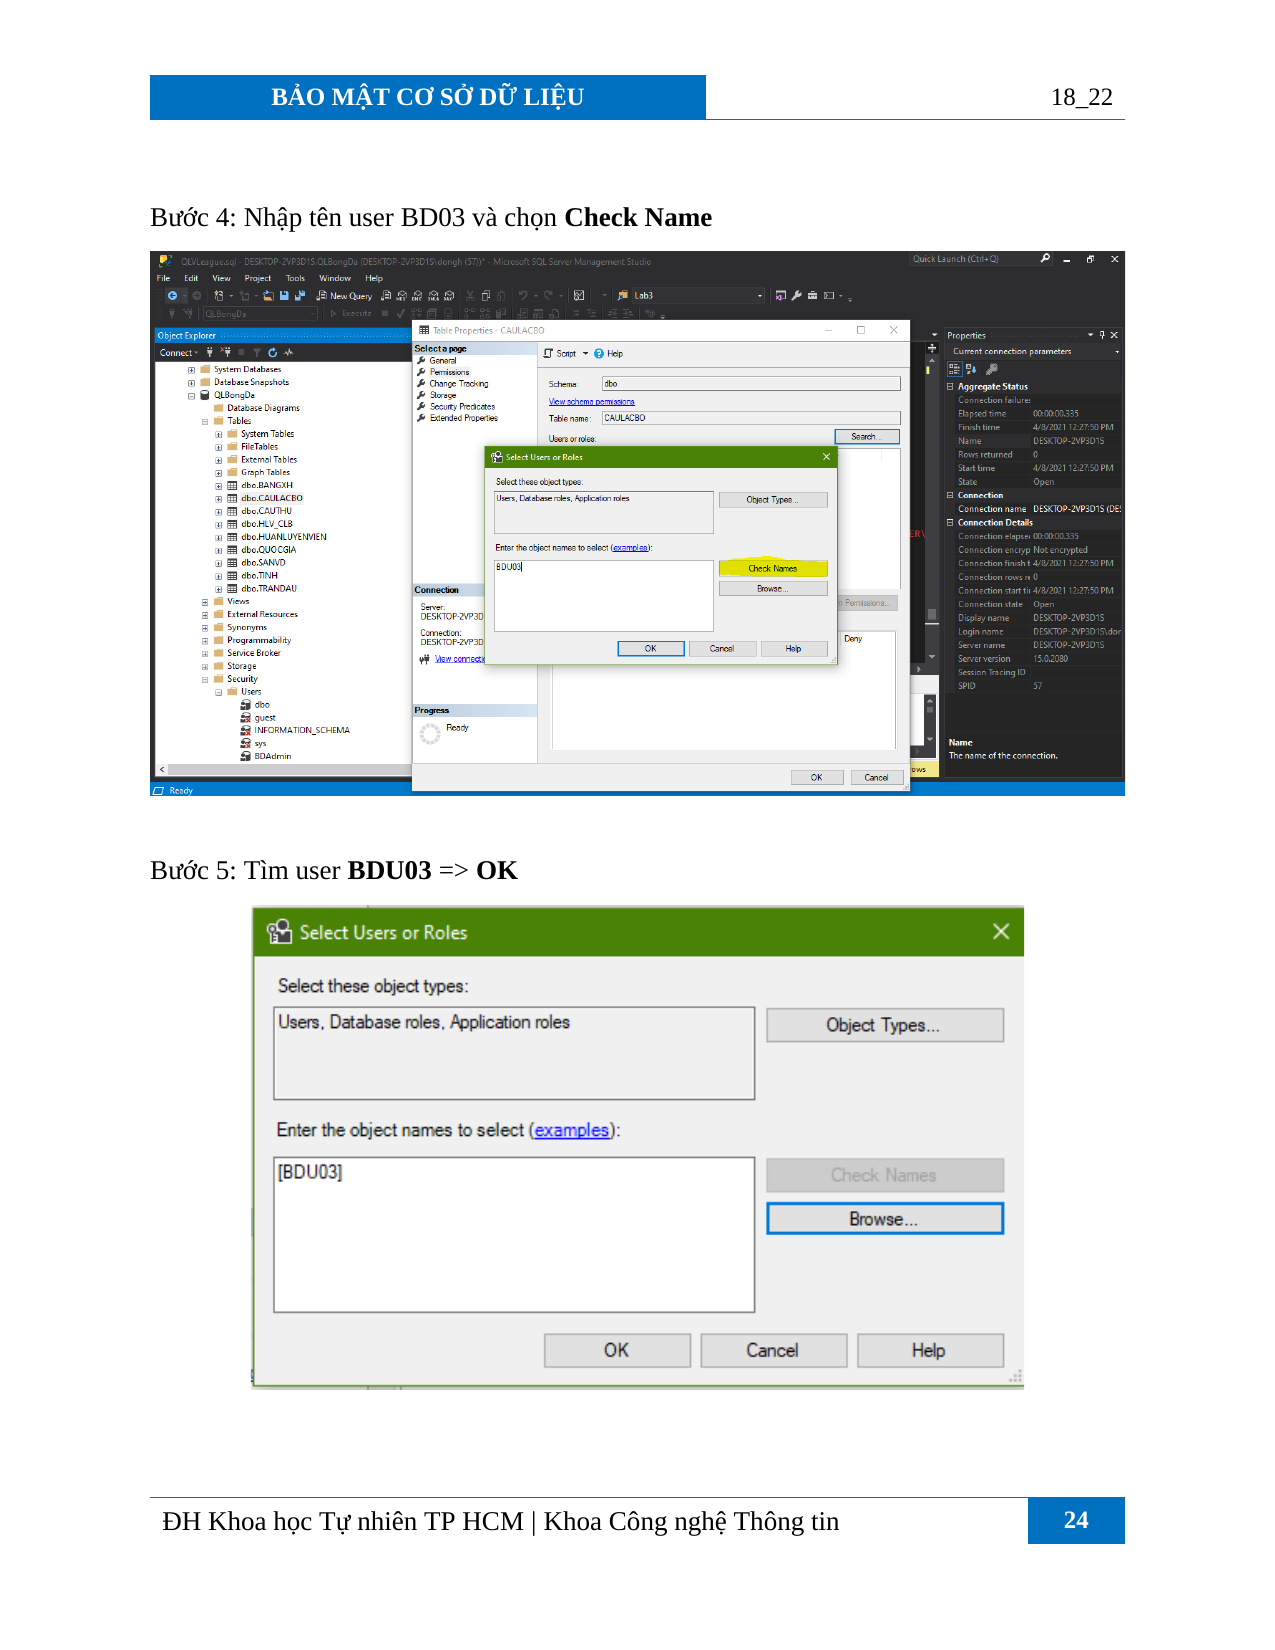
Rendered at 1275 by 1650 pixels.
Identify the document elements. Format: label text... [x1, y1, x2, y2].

picture [250, 905, 1025, 1390]
text Bước 4: Nhập tên user BD03 và chọn Check Name [150, 201, 1125, 232]
text Bước 5: Tìm user BDU03 => OK [150, 854, 1125, 885]
picture [150, 251, 1125, 796]
